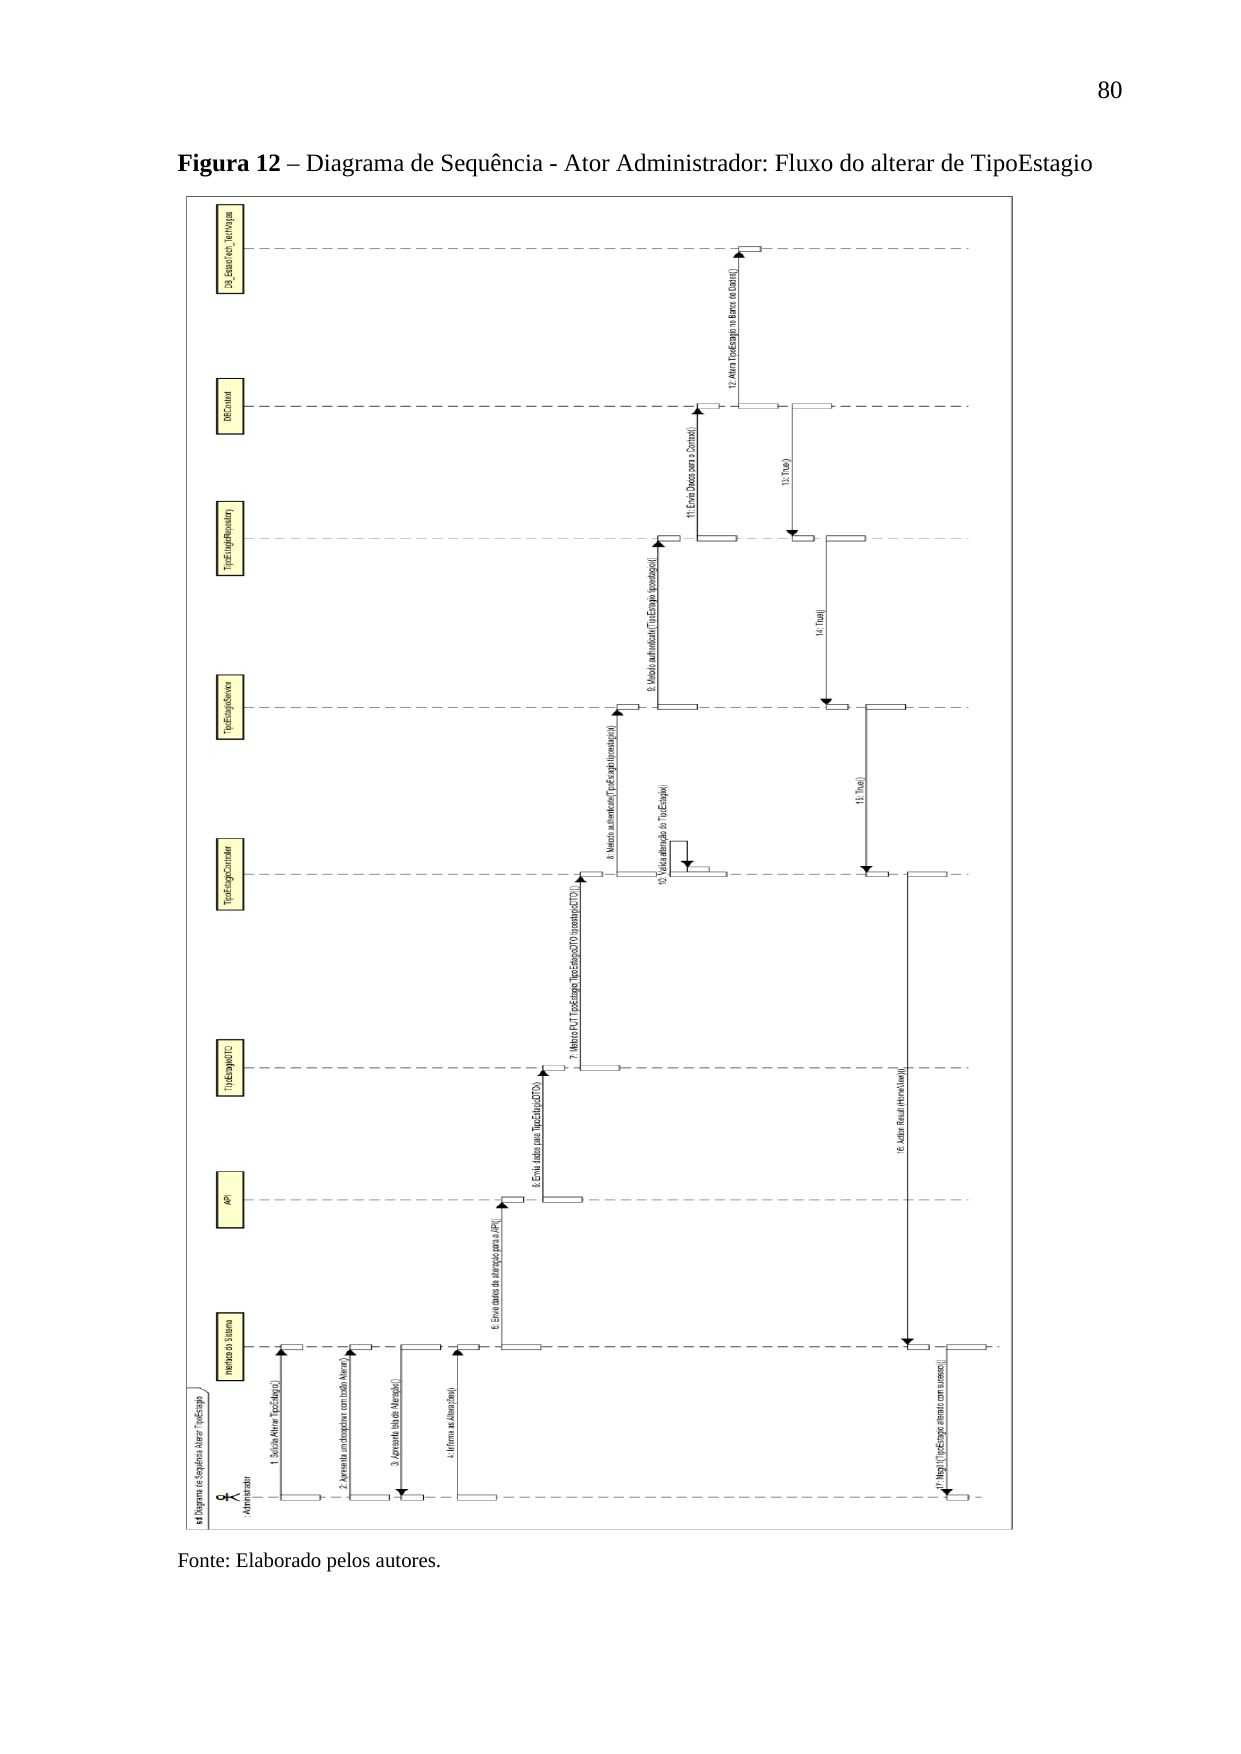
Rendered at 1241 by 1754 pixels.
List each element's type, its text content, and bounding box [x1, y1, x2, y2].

text Figura 12 – Diagrama de Sequência - Ator Administrador: Fluxo do alterar de TipoEstagio [177, 148, 1122, 176]
picture [178, 193, 1020, 1533]
text Fonte: Elaborado pelos autores. [177, 1548, 1122, 1572]
